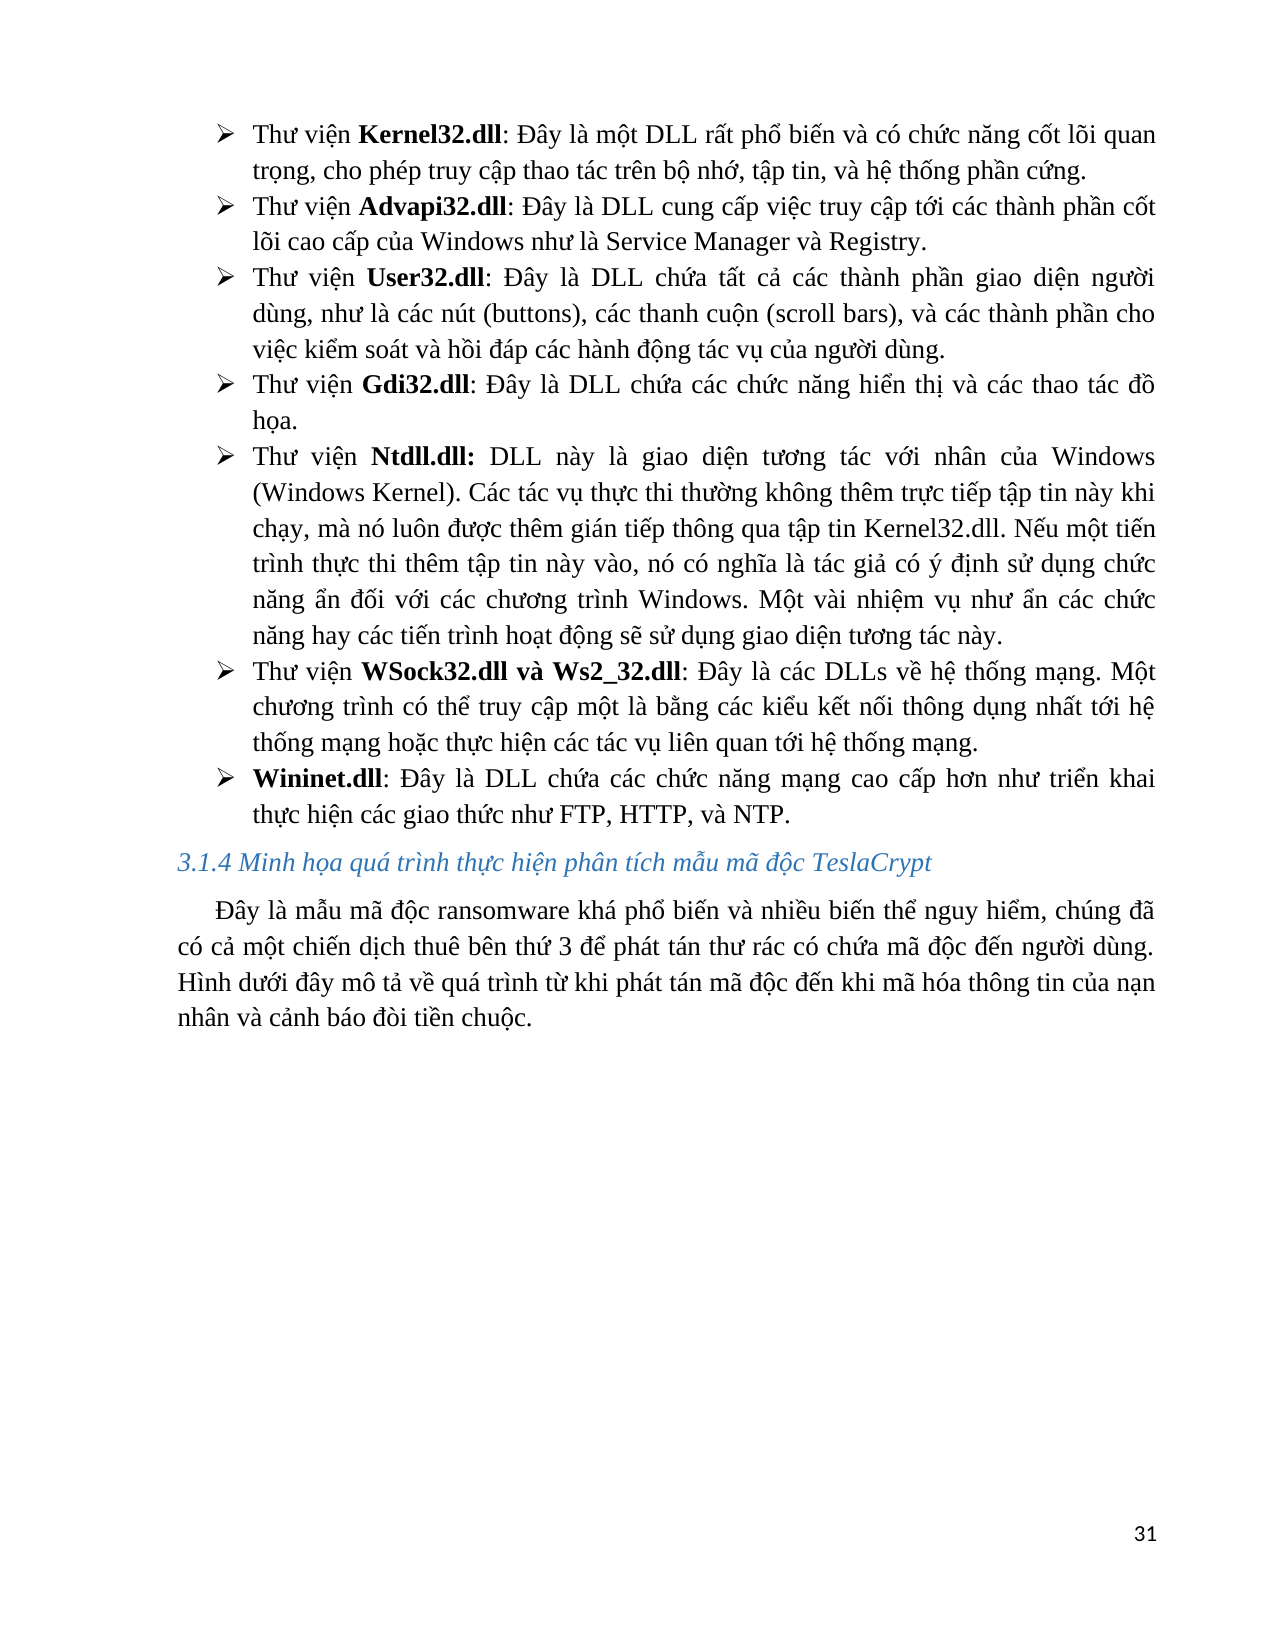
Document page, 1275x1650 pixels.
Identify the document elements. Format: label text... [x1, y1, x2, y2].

list Thư viện Kernel32.dll: Đây là một DLL rất phổ biến và có chức năng cốt lõi quan trọng, cho phép truy cập thao tác trên bộ nhớ, tập tin, và hệ thống phần cứng. [215, 118, 1157, 185]
subtitle 3.1.4 Minh họa quá trình thực hiện phân tích mẫu mã độc TeslaCrypt [177, 846, 1157, 877]
list Thư viện User32.dll: Đây là DLL chứa tất cả các thành phần giao diện người dùng, như là các nút (buttons), các thanh cuộn (scroll bars), và các thành phần cho việc kiểm soát và hồi đáp các hành động tác vụ của người dùng. [215, 261, 1157, 364]
text Đây là mẫu mã độc ransomware khá phổ biến và nhiều biến thể nguy hiểm, chúng đã có cả một chiến dịch thuê bên thứ 3 để phát tán thư rác có chứa mã độc đến người dùng. Hình dưới đây mô tả về quá trình từ khi phát tán mã độc đến khi mã hóa thông tin của nạn nhân và cảnh báo đòi tiền chuộc. [177, 894, 1157, 1032]
list Wininet.dll: Đây là DLL chứa các chức năng mạng cao cấp hơn như triển khai thực hiện các giao thức như FTP, HTTP, và NTP. [215, 762, 1157, 829]
list Thư viện Ntdll.dll: DLL này là giao diện tương tác với nhân của Windows (Windows Kernel). Các tác vụ thực thi thường không thêm trực tiếp tập tin này khi chạy, mà nó luôn được thêm gián tiếp thông qua tập tin Kernel32.dll. Nếu một tiến trình thực thi thêm tập tin này vào, nó có nghĩa là tác giả có ý định sử dụng chức năng ẩn đối với các chương trình Windows. Một vài nhiệm vụ như ẩn các chức năng hay các tiến trình hoạt động sẽ sử dụng giao diện tương tác này. [215, 440, 1157, 650]
list Thư viện Advapi32.dll: Đây là DLL cung cấp việc truy cập tới các thành phần cốt lõi cao cấp của Windows như là Service Manager và Registry. [215, 190, 1157, 257]
list Thư viện WSock32.dll và Ws2_32.dll: Đây là các DLLs về hệ thống mạng. Một chương trình có thể truy cập một là bằng các kiểu kết nối thông dụng nhất tới hệ thống mạng hoặc thực hiện các tác vụ liên quan tới hệ thống mạng. [215, 654, 1157, 757]
list Thư viện Gdi32.dll: Đây là DLL chứa các chức năng hiển thị và các thao tác đồ họa. [215, 368, 1157, 436]
